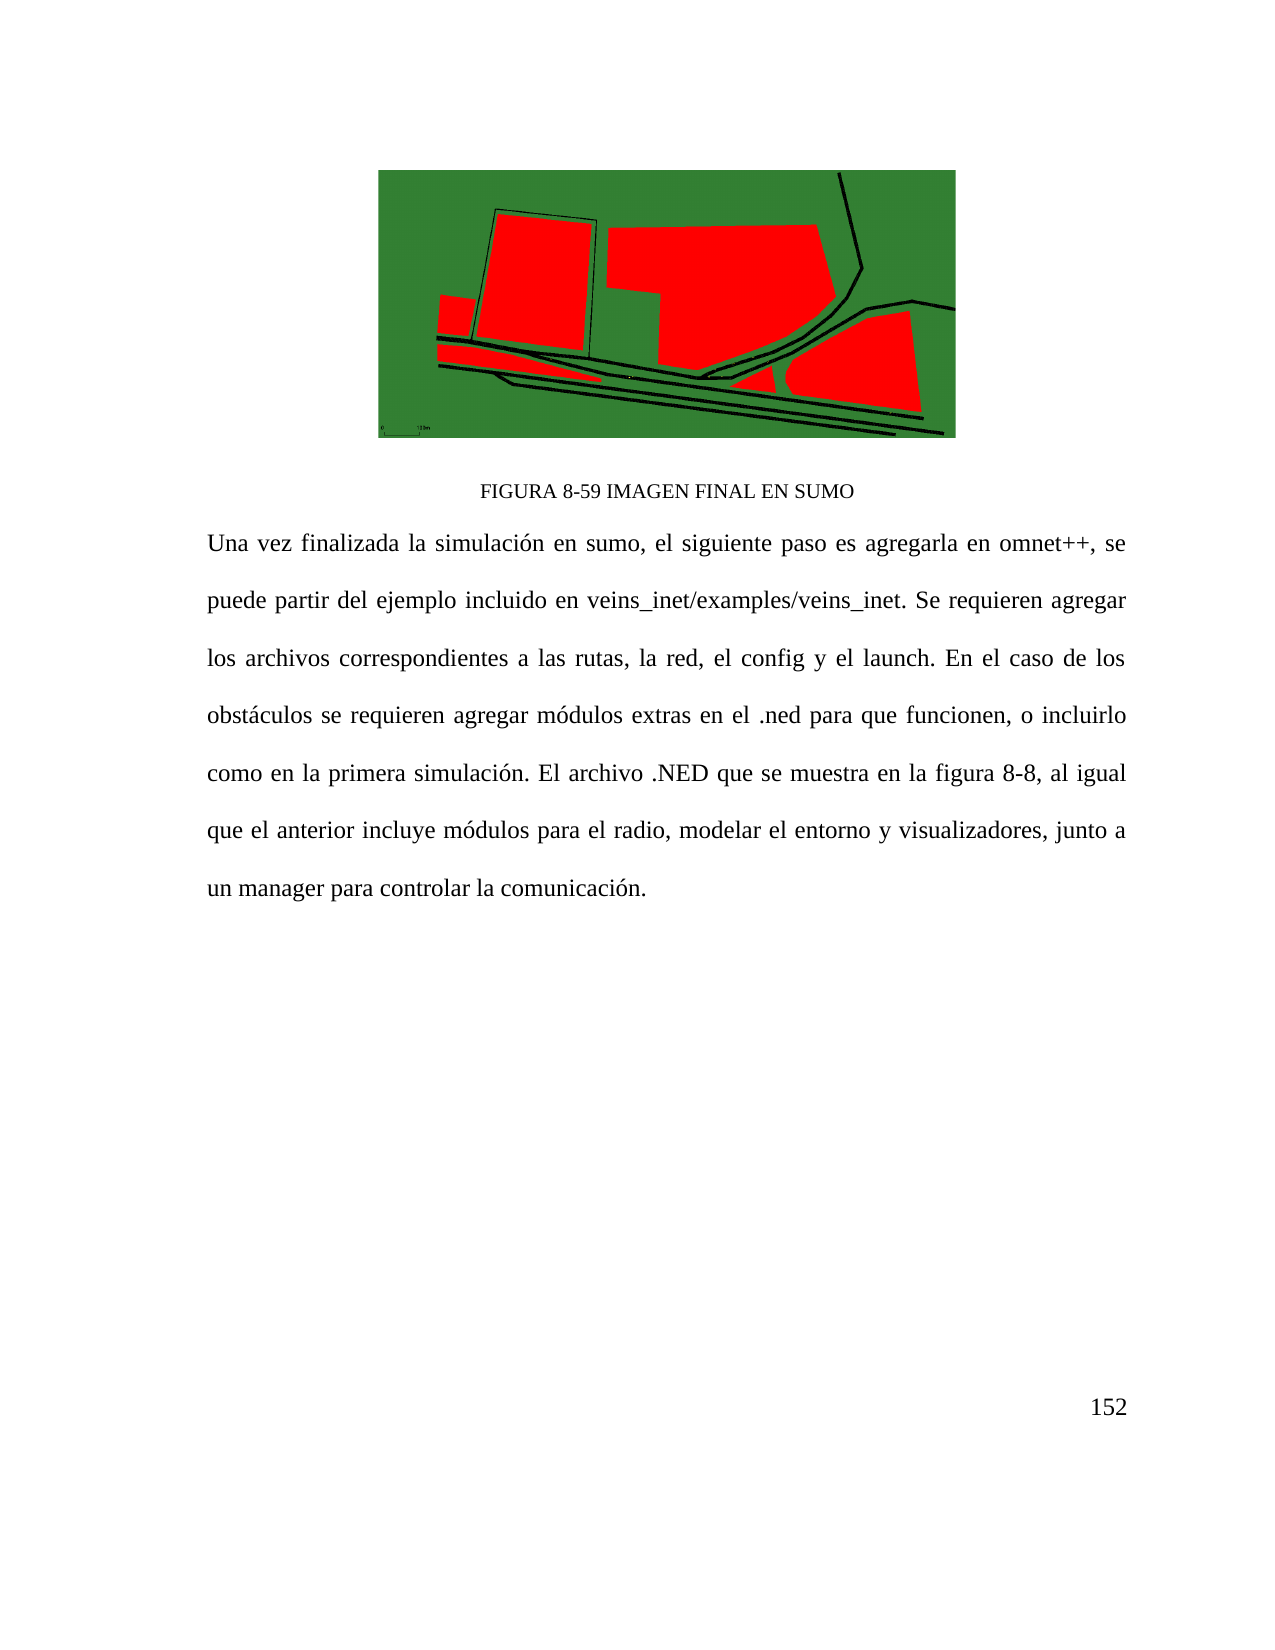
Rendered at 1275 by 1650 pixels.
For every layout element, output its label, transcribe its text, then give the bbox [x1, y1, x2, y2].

text Figura - Imagen final en sumo [207, 478, 1127, 503]
picture [378, 170, 956, 438]
text Una vez finalizada la simulación en sumo, el siguiente paso es agregarla en omnet++, se puede partir del ejemplo incluido en veins_inet/examples/veins_inet. Se requieren agregar los archivos correspondientes a las rutas, la red, el config y el launch. En el caso de los obstáculos se requieren agregar módulos extras en el .ned para que funcionen, o incluirlo como en la primera simulación. El archivo .NED que se muestra en la figura 8-8, al igual que el anterior incluye módulos para el radio, modelar el entorno y visualizadores, junto a un manager para controlar la comunicación. [207, 528, 1127, 901]
